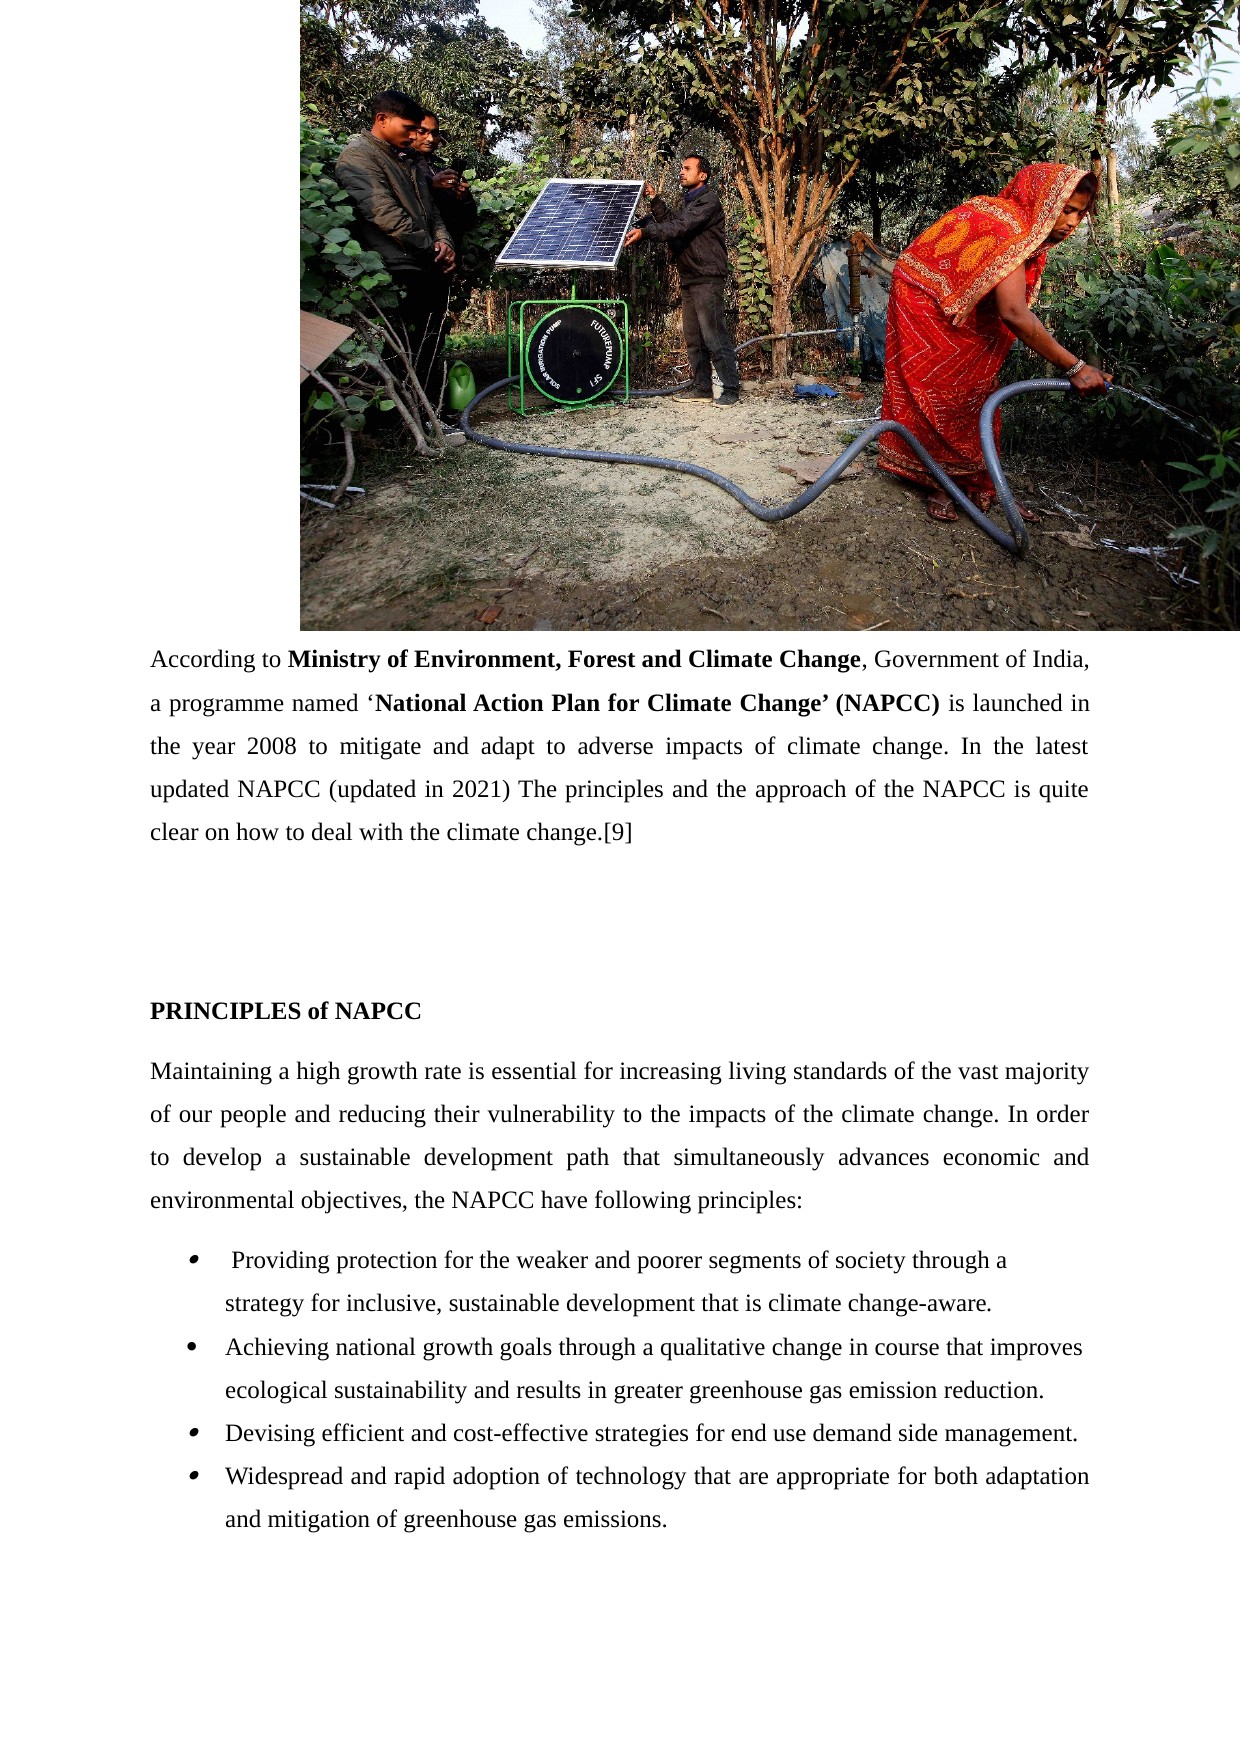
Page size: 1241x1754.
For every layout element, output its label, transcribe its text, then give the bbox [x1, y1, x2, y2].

text Maintaining a high growth rate is essential for increasing living standards of the vast majority of our people and reducing their vulnerability to the impacts of the climate change. In order to develop a sustainable development path that simultaneously advances economic and environmental objectives, the NAPCC have following principles: [150, 1056, 1090, 1214]
list Widespread and rapid adoption of technology that are appropriate for both adaptation and mitigation of greenhouse gas emissions. [187, 1461, 1090, 1533]
list Achieving national growth goals through a qualitative change in course that improves ecological sustainability and results in greater greenhouse gas emission reduction. [187, 1332, 1090, 1403]
list Devising efficient and cost-effective strategies for end use demand side management. [187, 1418, 1090, 1447]
list Providing protection for the weaker and poorer segments of society through a strategy for inclusive, sustainable development that is climate change-aware. [187, 1245, 1090, 1317]
text PRINCIPLES of NAPCC [150, 996, 1090, 1025]
picture [300, 0, 1240, 631]
text According to Ministry of Environment, Forest and Climate Change, Government of India, a programme named ‘National Action Plan for Climate Change’ (NAPCC) is launched in the year 2008 to mitigate and adapt to adverse impacts of climate change. In the latest updated NAPCC (updated in 2021) The principles and the approach of the NAPCC is quite clear on how to deal with the climate change. [150, 150, 1090, 846]
